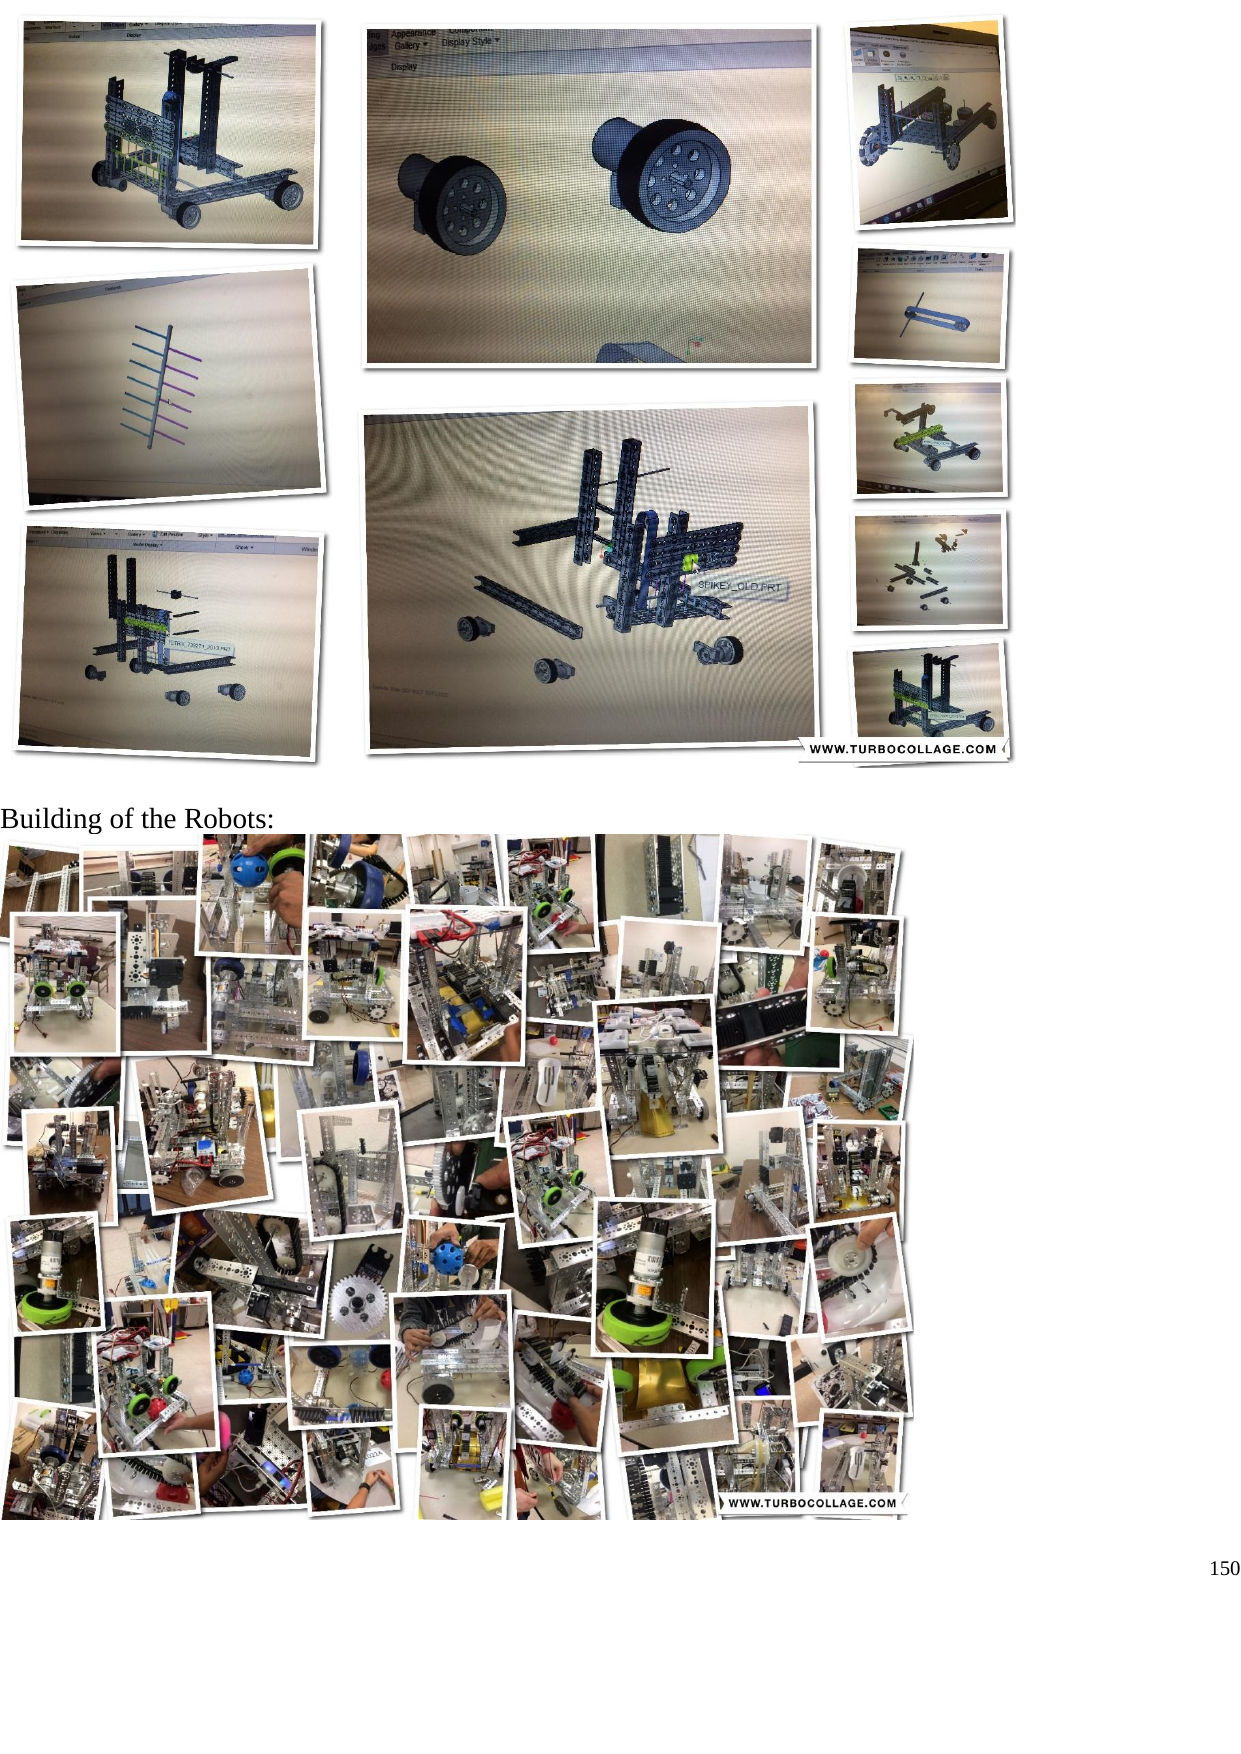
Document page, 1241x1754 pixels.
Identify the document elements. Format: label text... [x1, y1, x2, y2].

picture [0, 6, 1016, 768]
picture [0, 834, 914, 1520]
text Building of the Robots: [0, 801, 1240, 835]
